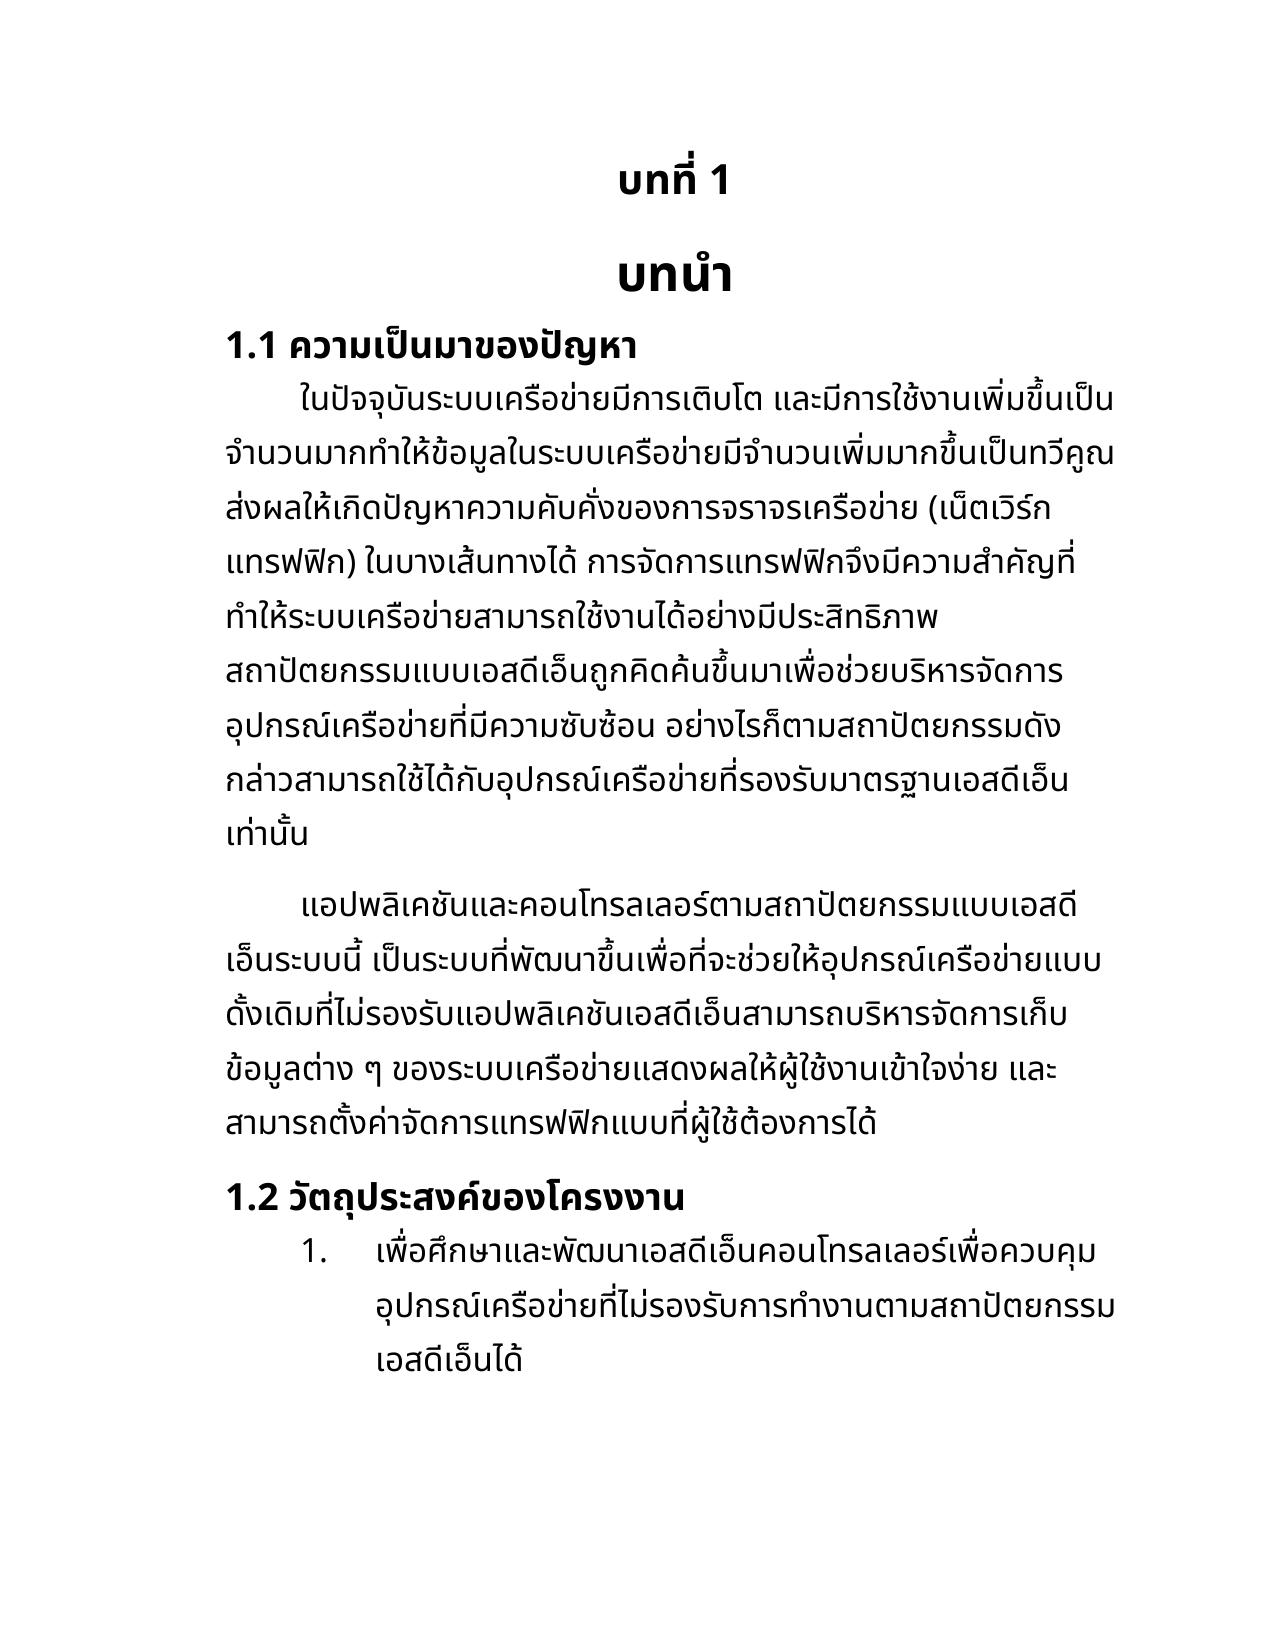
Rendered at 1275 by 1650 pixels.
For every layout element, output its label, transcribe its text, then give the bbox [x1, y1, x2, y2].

subtitle 1.2 วัตถุประสงค์ของโครงงาน [225, 1170, 1125, 1227]
text บทที่ 1 [225, 150, 1125, 213]
text แอปพลิเคชันและคอนโทรลเลอร์ตามสถาปัตยกรรมแบบเอสดีเอ็นระบบนี้ เป็นระบบที่พัฒนาขึ้นเพื่อที่จะช่วยให้อุปกรณ์เครือข่ายแบบดั้งเดิมที่ไม่รองรับแอปพลิเคชันเอสดีเอ็นสามารถบริหารจัดการเก็บข้อมูลต่าง ๆ ของระบบเครือข่ายแสดงผลให้ผู้ใช้งานเข้าใจง่าย และสามารถตั้งค่าจัดการแทรฟฟิกแบบที่ผู้ใช้ต้องการได้ [225, 881, 1125, 1149]
text ในปัจจุบันระบบเครือข่ายมีการเติบโต และมีการใช้งานเพิ่มขึ้นเป็นจำนวนมากทำให้ข้อมูลในระบบเครือข่ายมีจำนวนเพิ่มมากขึ้นเป็นทวีคูณ ส่งผลให้เกิดปัญหาความคับคั่งของการจราจรเครือข่าย (เน็ตเวิร์กแทรฟฟิก) ในบางเส้นทางได้ การจัดการแทรฟฟิกจึงมีความสำคัญที่ทำให้ระบบเครือข่ายสามารถใช้งานได้อย่างมีประสิทธิภาพ สถาปัตยกรรมแบบเอสดีเอ็นถูกคิดค้นขึ้นมาเพื่อช่วยบริหารจัดการอุปกรณ์เครือข่ายที่มีความซับซ้อน อย่างไรก็ตามสถาปัตยกรรมดังกล่าวสามารถใช้ได้กับอุปกรณ์เครือข่ายที่รองรับมาตรฐานเอสดีเอ็นเท่านั้น [225, 375, 1125, 861]
list เพื่อศึกษาและพัฒนาเอสดีเอ็นคอนโทรลเลอร์เพื่อควบคุมอุปกรณ์เครือข่ายที่ไม่รองรับการทำงานตามสถาปัตยกรรมเอสดีเอ็นได้ [300, 1227, 1125, 1386]
subtitle 1.1 ความเป็นมาของปัญหา [225, 318, 1125, 375]
subtitle บทนำ [225, 238, 1125, 314]
